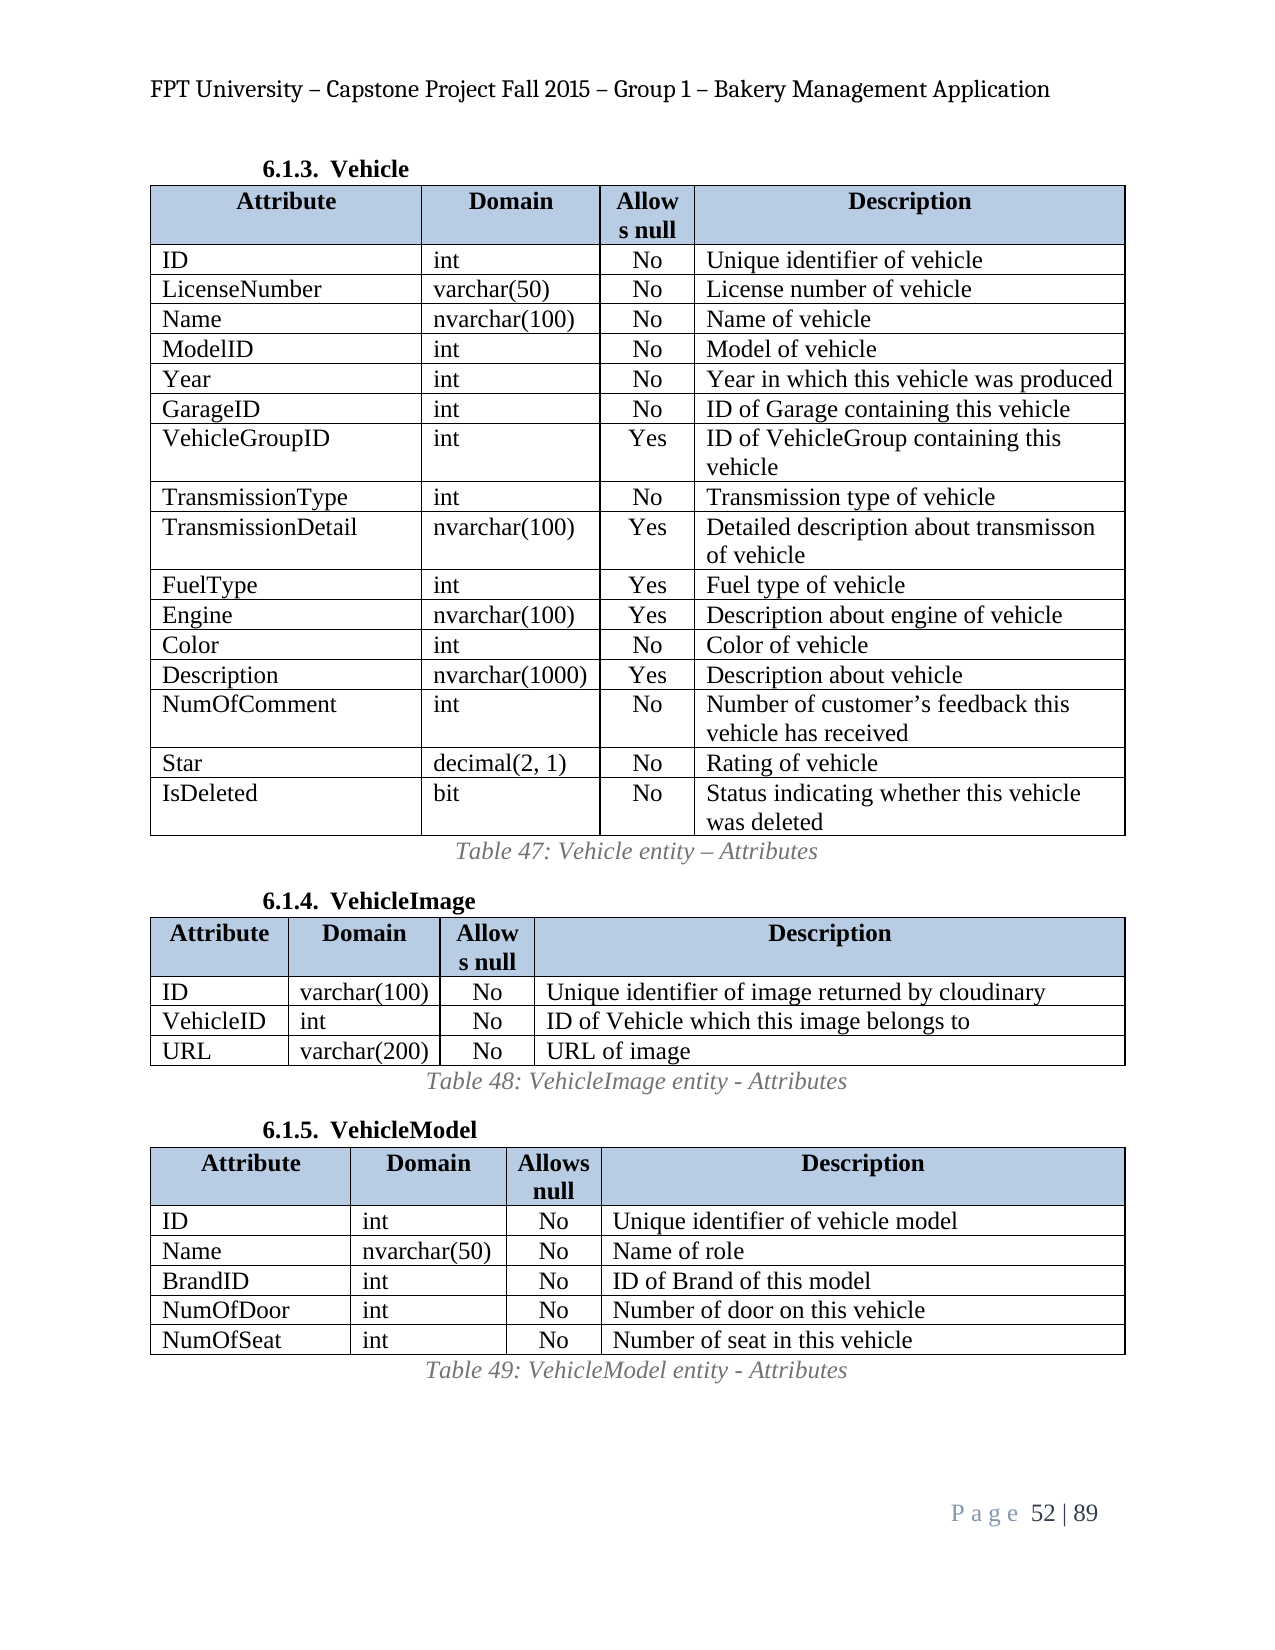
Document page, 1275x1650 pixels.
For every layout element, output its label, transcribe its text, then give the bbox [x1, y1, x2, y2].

table_header Domain [289, 918, 439, 976]
table_cell varchar(200) [289, 1036, 439, 1065]
table_cell Number of customer’s feedback this vehicle has received [695, 690, 1124, 747]
table_cell License number of vehicle [695, 275, 1124, 303]
table_cell int [422, 394, 599, 422]
table_cell ID [151, 245, 421, 273]
table_cell int [422, 364, 599, 393]
table_cell VehicleGroupID [151, 424, 421, 481]
table_cell int [351, 1296, 506, 1324]
table_cell Description about engine of vehicle [695, 600, 1124, 629]
table_cell Status indicating whether this vehicle was deleted [695, 778, 1124, 835]
table_header Attribute [151, 1148, 350, 1205]
table_header Domain [422, 186, 599, 244]
table_cell Number of door on this vehicle [602, 1296, 1124, 1324]
table_cell URL [151, 1036, 288, 1065]
table_cell NumOfComment [151, 690, 421, 747]
table_cell No [601, 245, 694, 273]
table_cell Star [151, 748, 421, 777]
table_cell TransmissionType [151, 482, 421, 511]
table_cell Model of vehicle [695, 334, 1124, 363]
table_cell Name of role [602, 1236, 1124, 1265]
table_cell VehicleID [151, 1006, 288, 1035]
table_cell ID [151, 1206, 350, 1235]
table_cell Yes [601, 570, 694, 599]
table_cell Number of seat in this vehicle [602, 1325, 1124, 1354]
table_cell No [601, 630, 694, 659]
table_cell Description about vehicle [695, 660, 1124, 688]
table_cell decimal(2, 1) [422, 748, 599, 777]
table_cell No [507, 1206, 601, 1235]
table_header Description [695, 186, 1124, 244]
table_header Allows null [441, 918, 534, 976]
table_cell No [601, 304, 694, 333]
table_cell No [601, 690, 694, 747]
table_cell int [422, 245, 599, 273]
table_cell varchar(100) [289, 977, 439, 1005]
table_cell ID of VehicleGroup containing this vehicle [695, 424, 1124, 481]
table_cell Engine [151, 600, 421, 629]
table_cell int [351, 1266, 506, 1294]
table_cell Rating of vehicle [695, 748, 1124, 777]
table_cell int [422, 630, 599, 659]
table_cell ID of Vehicle which this image belongs to [535, 1006, 1124, 1035]
table_cell NumOfDoor [151, 1296, 350, 1324]
table_cell nvarchar(100) [422, 512, 599, 569]
table_cell LicenseNumber [151, 275, 421, 303]
table_cell No [507, 1266, 601, 1294]
table_cell ID of Brand of this model [602, 1266, 1124, 1294]
table_cell int [351, 1206, 506, 1235]
table_cell NumOfSeat [151, 1325, 350, 1354]
table_cell int [289, 1006, 439, 1035]
table_cell Yes [601, 600, 694, 629]
table_cell No [441, 1006, 534, 1035]
table_cell int [422, 570, 599, 599]
table_cell nvarchar(100) [422, 304, 599, 333]
table_cell No [507, 1236, 601, 1265]
subtitle VehicleImage [262, 886, 1125, 915]
table_cell int [422, 424, 599, 481]
table_cell No [507, 1325, 601, 1354]
table_cell FuelType [151, 570, 421, 599]
table_header Attribute [151, 918, 288, 976]
table_cell nvarchar(100) [422, 600, 599, 629]
table_header Attribute [151, 186, 421, 244]
table_cell ModelID [151, 334, 421, 363]
table_cell No [601, 482, 694, 511]
table_cell No [507, 1296, 601, 1324]
table_cell Name [151, 304, 421, 333]
table_header Description [535, 918, 1124, 976]
table_cell GarageID [151, 394, 421, 422]
table_cell int [422, 690, 599, 747]
table_cell Year [151, 364, 421, 393]
table_cell nvarchar(50) [351, 1236, 506, 1265]
table_cell Color [151, 630, 421, 659]
table_cell Yes [601, 660, 694, 688]
subtitle Vehicle [262, 154, 1125, 183]
table_cell Unique identifier of vehicle [695, 245, 1124, 273]
table_cell No [601, 748, 694, 777]
table_cell URL of image [535, 1036, 1124, 1065]
table_header Allows null [507, 1148, 601, 1205]
table_header Allows null [601, 186, 694, 244]
table_cell No [601, 364, 694, 393]
table_cell IsDeleted [151, 778, 421, 835]
table_cell Name of vehicle [695, 304, 1124, 333]
table_cell No [441, 1036, 534, 1065]
table_header Domain [351, 1148, 506, 1205]
table_cell ID [151, 977, 288, 1005]
table_cell int [422, 334, 599, 363]
subtitle VehicleModel [262, 1116, 1125, 1144]
table_cell Name [151, 1236, 350, 1265]
table_cell No [441, 977, 534, 1005]
table_cell Unique identifier of vehicle model [602, 1206, 1124, 1235]
table_cell No [601, 334, 694, 363]
table_header Description [602, 1148, 1124, 1205]
table_cell Fuel type of vehicle [695, 570, 1124, 599]
table_cell Transmission type of vehicle [695, 482, 1124, 511]
table_cell Unique identifier of image returned by cloudinary [535, 977, 1124, 1005]
table_cell BrandID [151, 1266, 350, 1294]
table_cell No [601, 778, 694, 835]
table_cell nvarchar(1000) [422, 660, 599, 688]
table_cell int [351, 1325, 506, 1354]
table_cell Yes [601, 424, 694, 481]
table_cell Description [151, 660, 421, 688]
table_cell TransmissionDetail [151, 512, 421, 569]
table_cell Year in which this vehicle was produced [695, 364, 1124, 393]
table_cell Color of vehicle [695, 630, 1124, 659]
table_cell bit [422, 778, 599, 835]
table_cell ID of Garage containing this vehicle [695, 394, 1124, 422]
table_cell int [422, 482, 599, 511]
table_cell No [601, 275, 694, 303]
table_cell varchar(50) [422, 275, 599, 303]
table_cell Detailed description about transmisson of vehicle [695, 512, 1124, 569]
table_cell Yes [601, 512, 694, 569]
table_cell No [601, 394, 694, 422]
